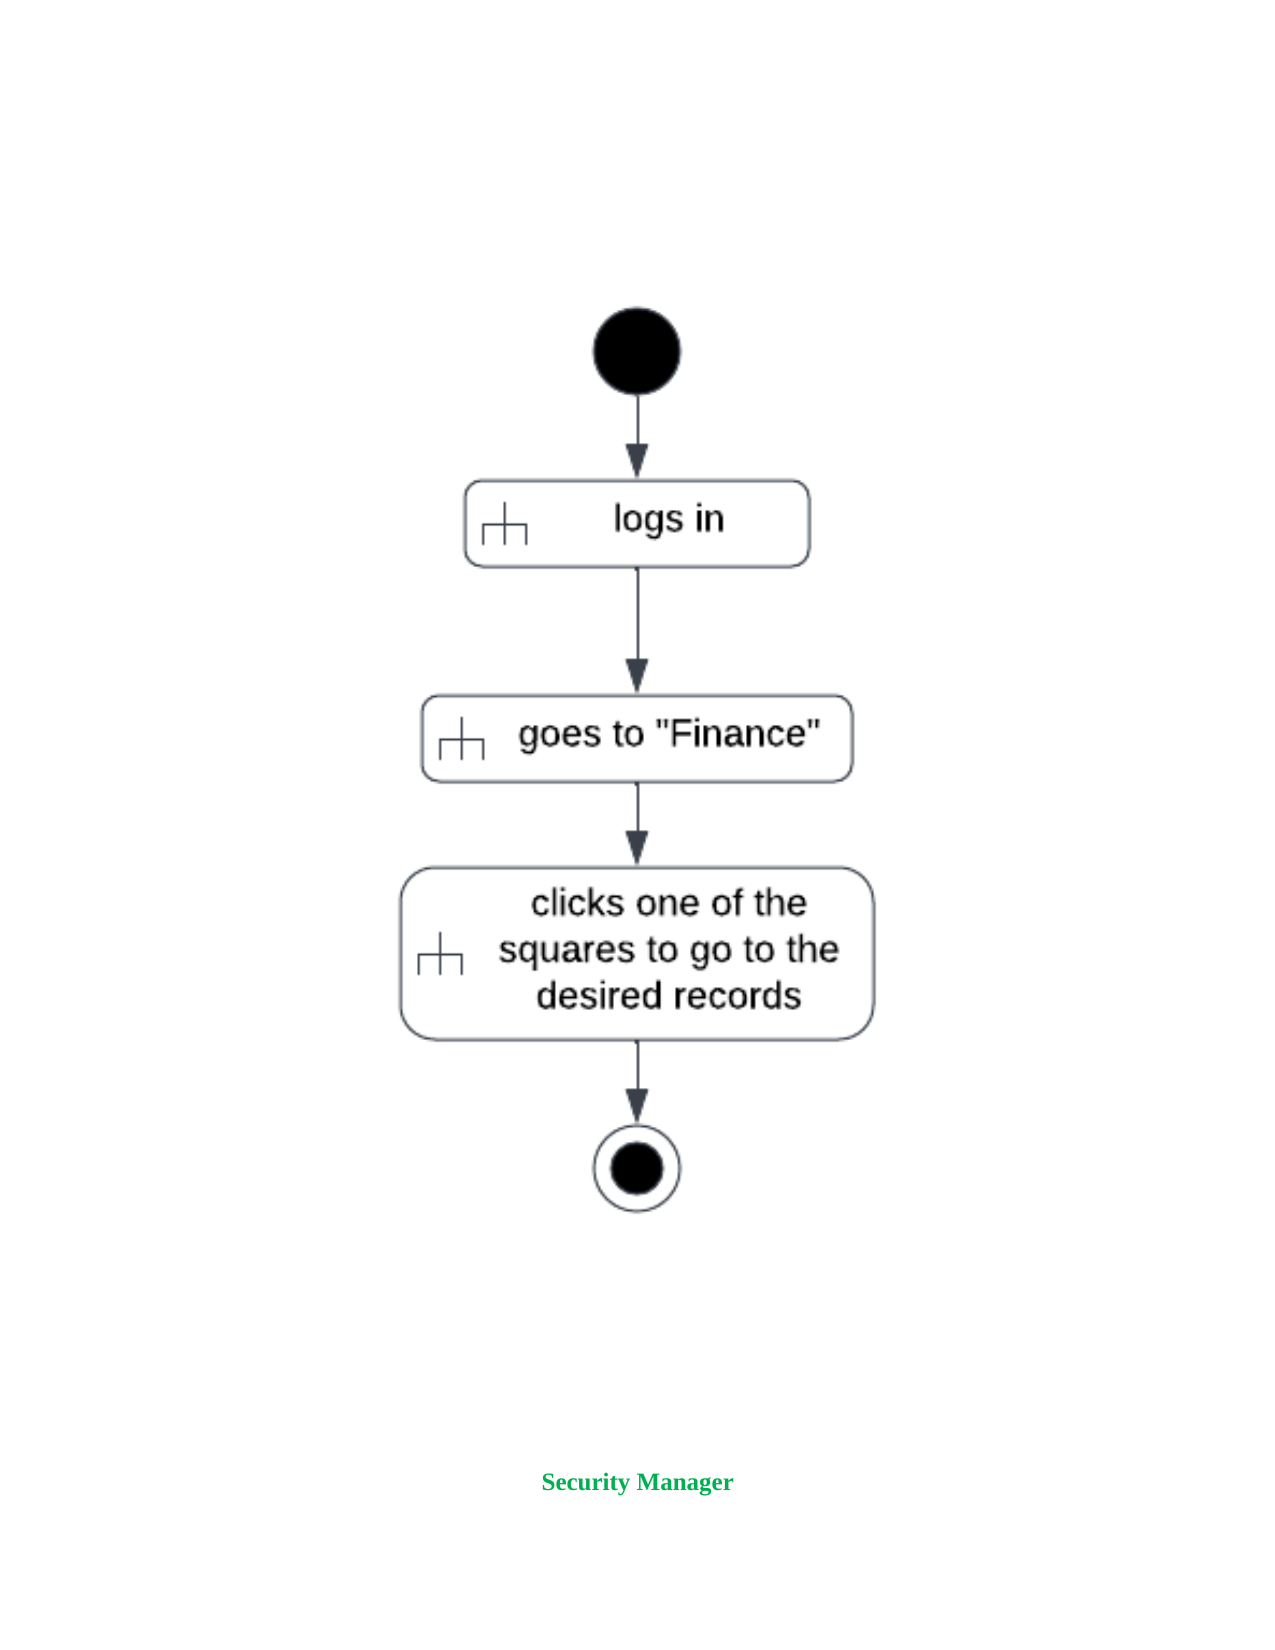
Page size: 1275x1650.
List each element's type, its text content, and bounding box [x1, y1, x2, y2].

picture [315, 223, 960, 1298]
text Security Manager [75, 1467, 1200, 1496]
